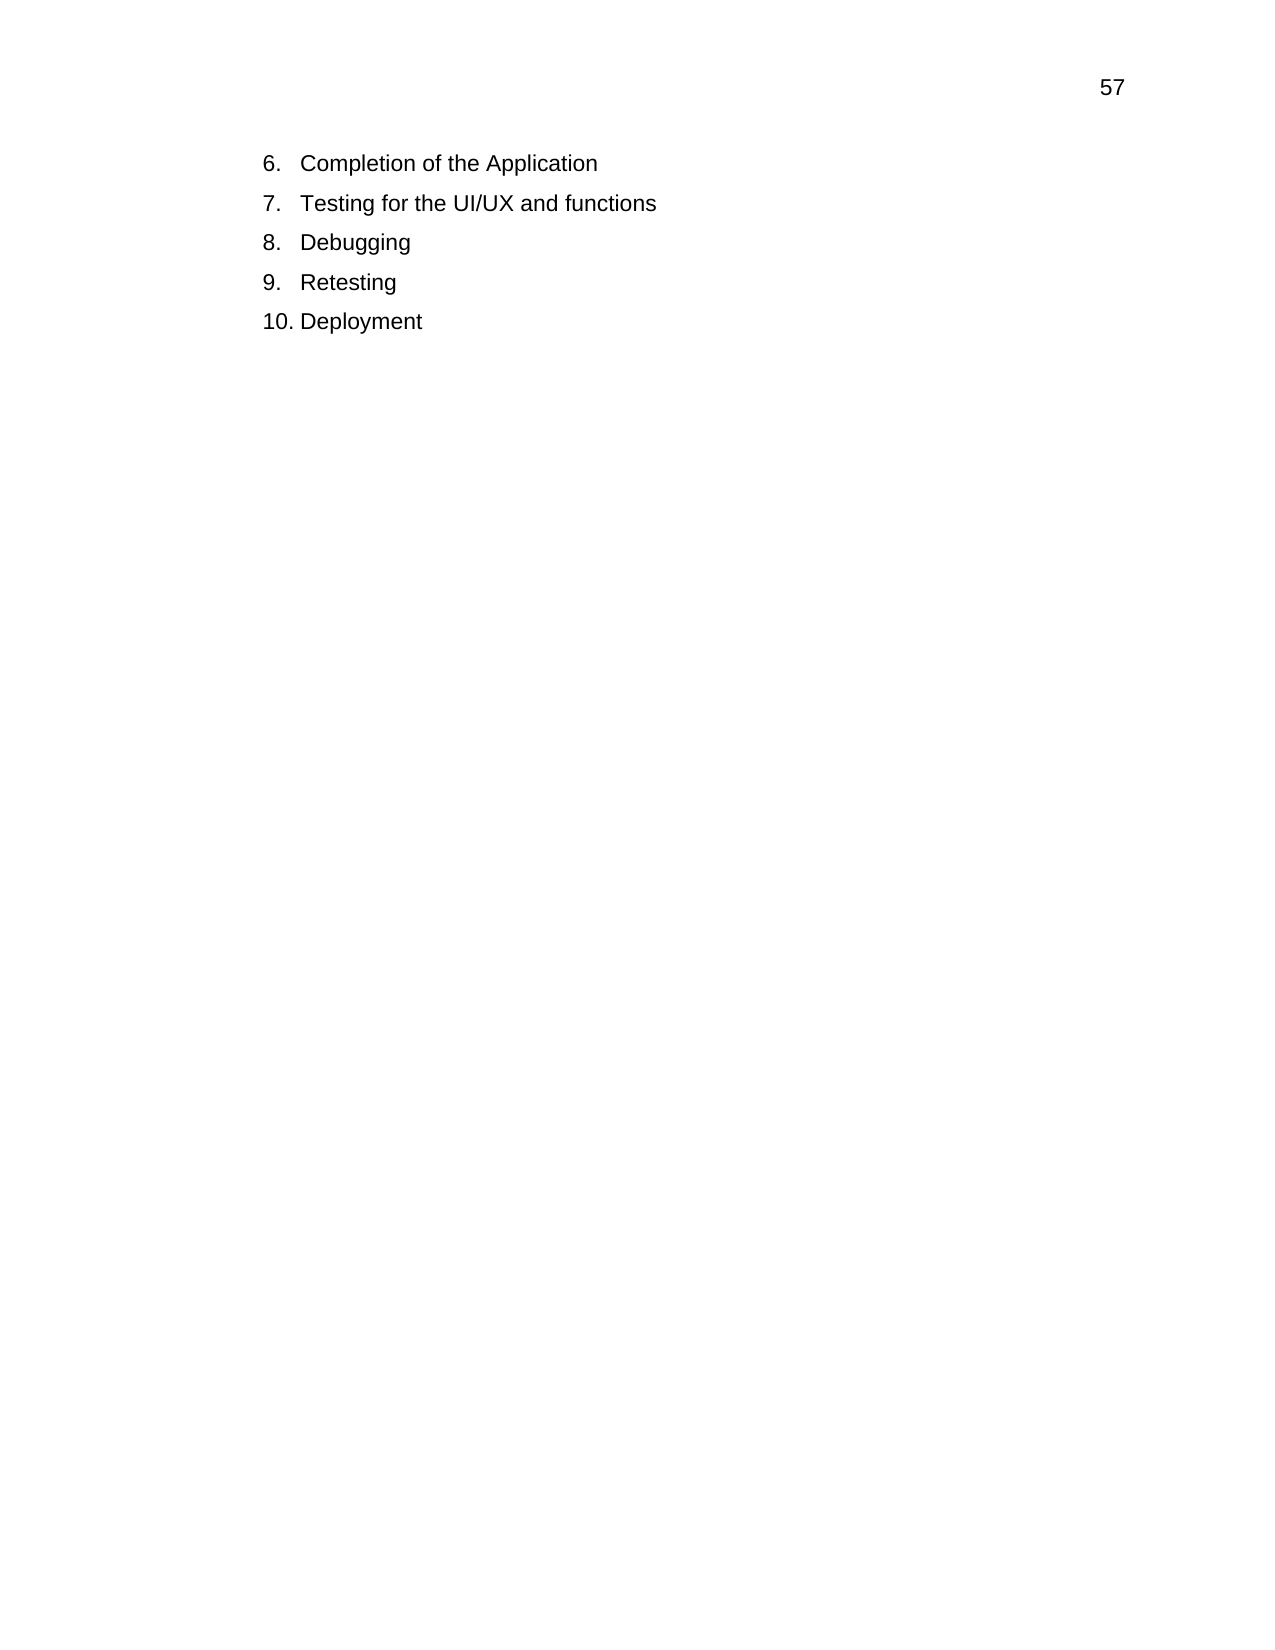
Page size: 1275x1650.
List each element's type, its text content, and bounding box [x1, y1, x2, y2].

list Retesting [262, 268, 1125, 295]
list Completion of the Application [262, 150, 1125, 176]
list Testing for the UI/UX and functions [262, 189, 1125, 216]
list Debugging [262, 229, 1125, 255]
list Deployment [262, 308, 1125, 334]
